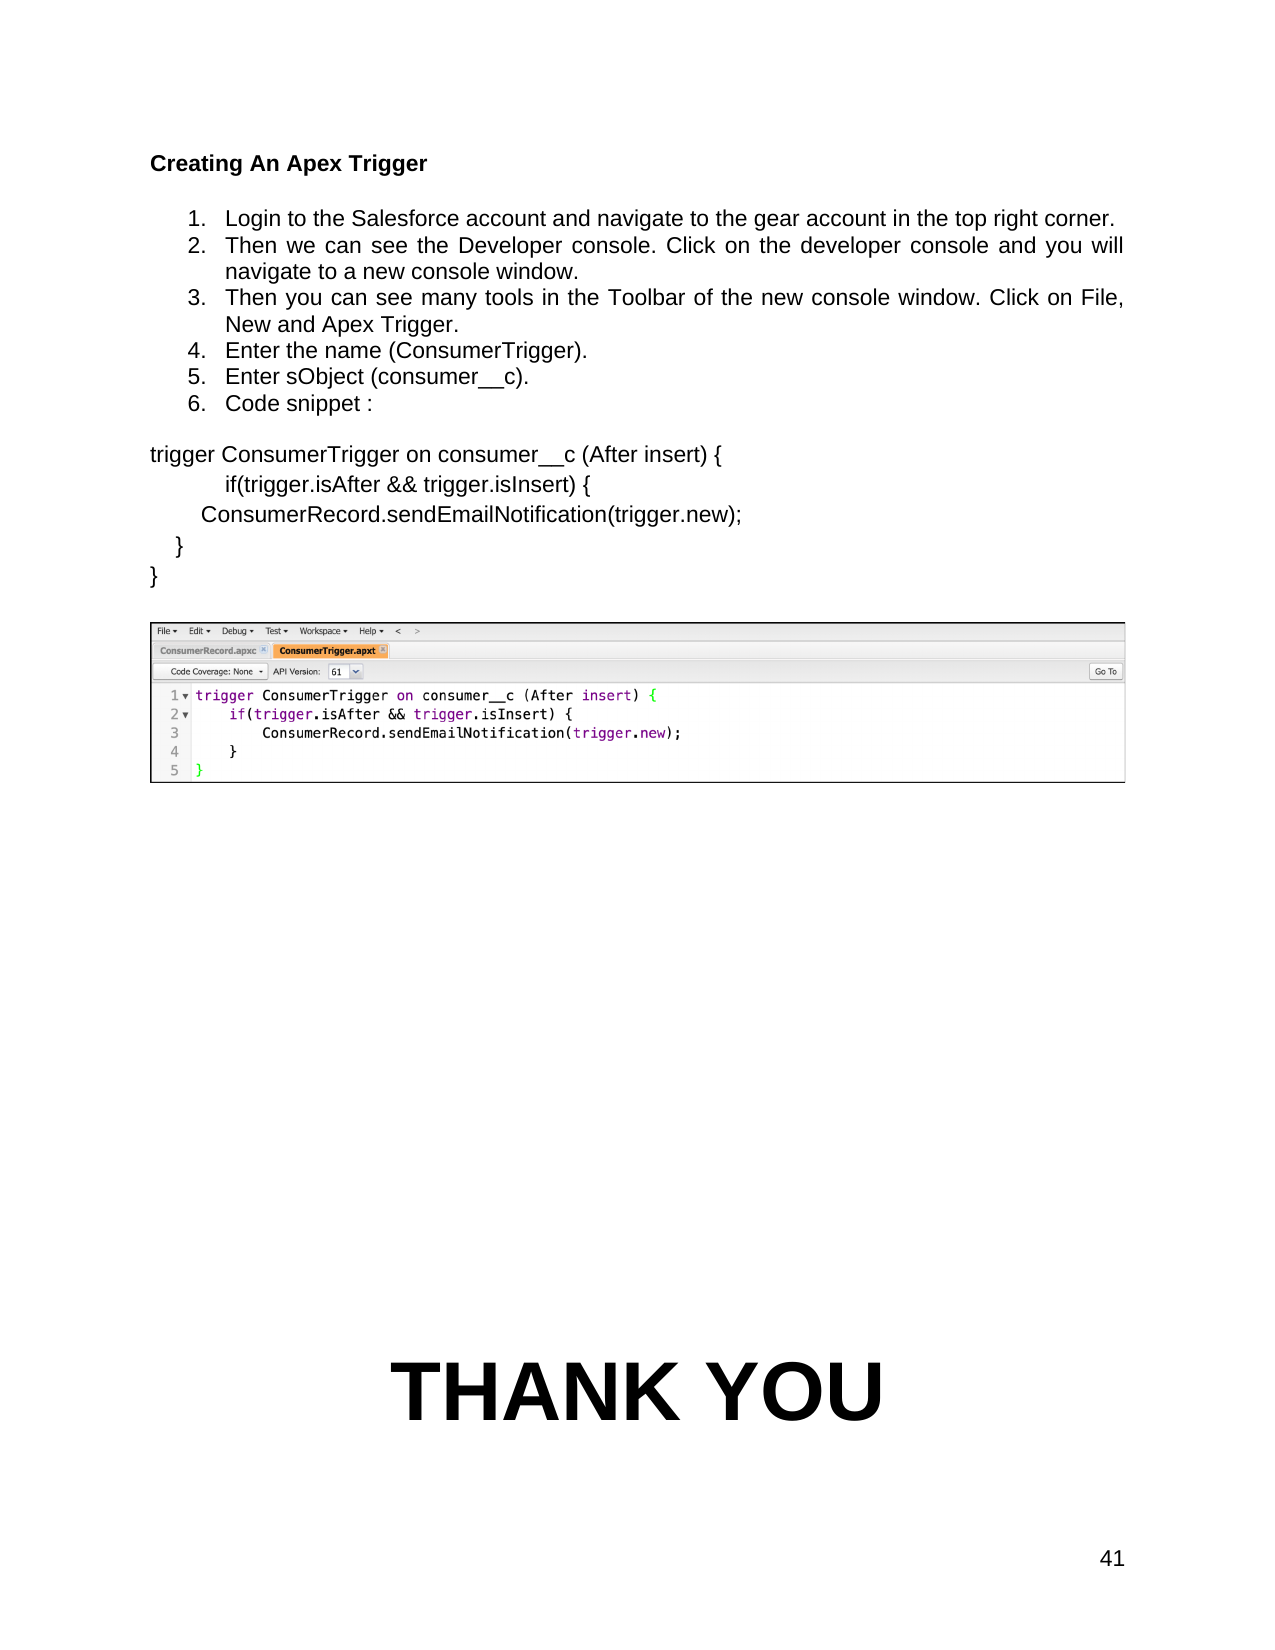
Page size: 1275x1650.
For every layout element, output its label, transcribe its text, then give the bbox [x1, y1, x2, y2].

list Enter sObject (consumer__c). [187, 363, 1125, 390]
list Then you can see many tools in the Toolbar of the new console window. Click on File, New and Apex Trigger. [187, 284, 1125, 337]
list Code snippet : [187, 390, 1125, 416]
text Creating An Apex Trigger [150, 150, 1125, 176]
text } [150, 562, 1125, 588]
text } [150, 532, 1125, 558]
list Enter the name (ConsumerTrigger). [187, 337, 1125, 363]
subtitle THANK YOU [150, 1342, 1125, 1438]
text trigger ConsumerTrigger on consumer__c (After insert) { [150, 441, 1125, 467]
list Login to the Salesforce account and navigate to the gear account in the top right corner. [187, 205, 1125, 232]
text if(trigger.isAfter && trigger.isInsert) { [150, 471, 1125, 498]
picture [150, 622, 1125, 783]
text ConsumerRecord.sendEmailNotification(trigger.new); [150, 501, 1125, 528]
list Then we can see the Developer console. Click on the developer console and you will navigate to a new console window. [187, 232, 1125, 284]
